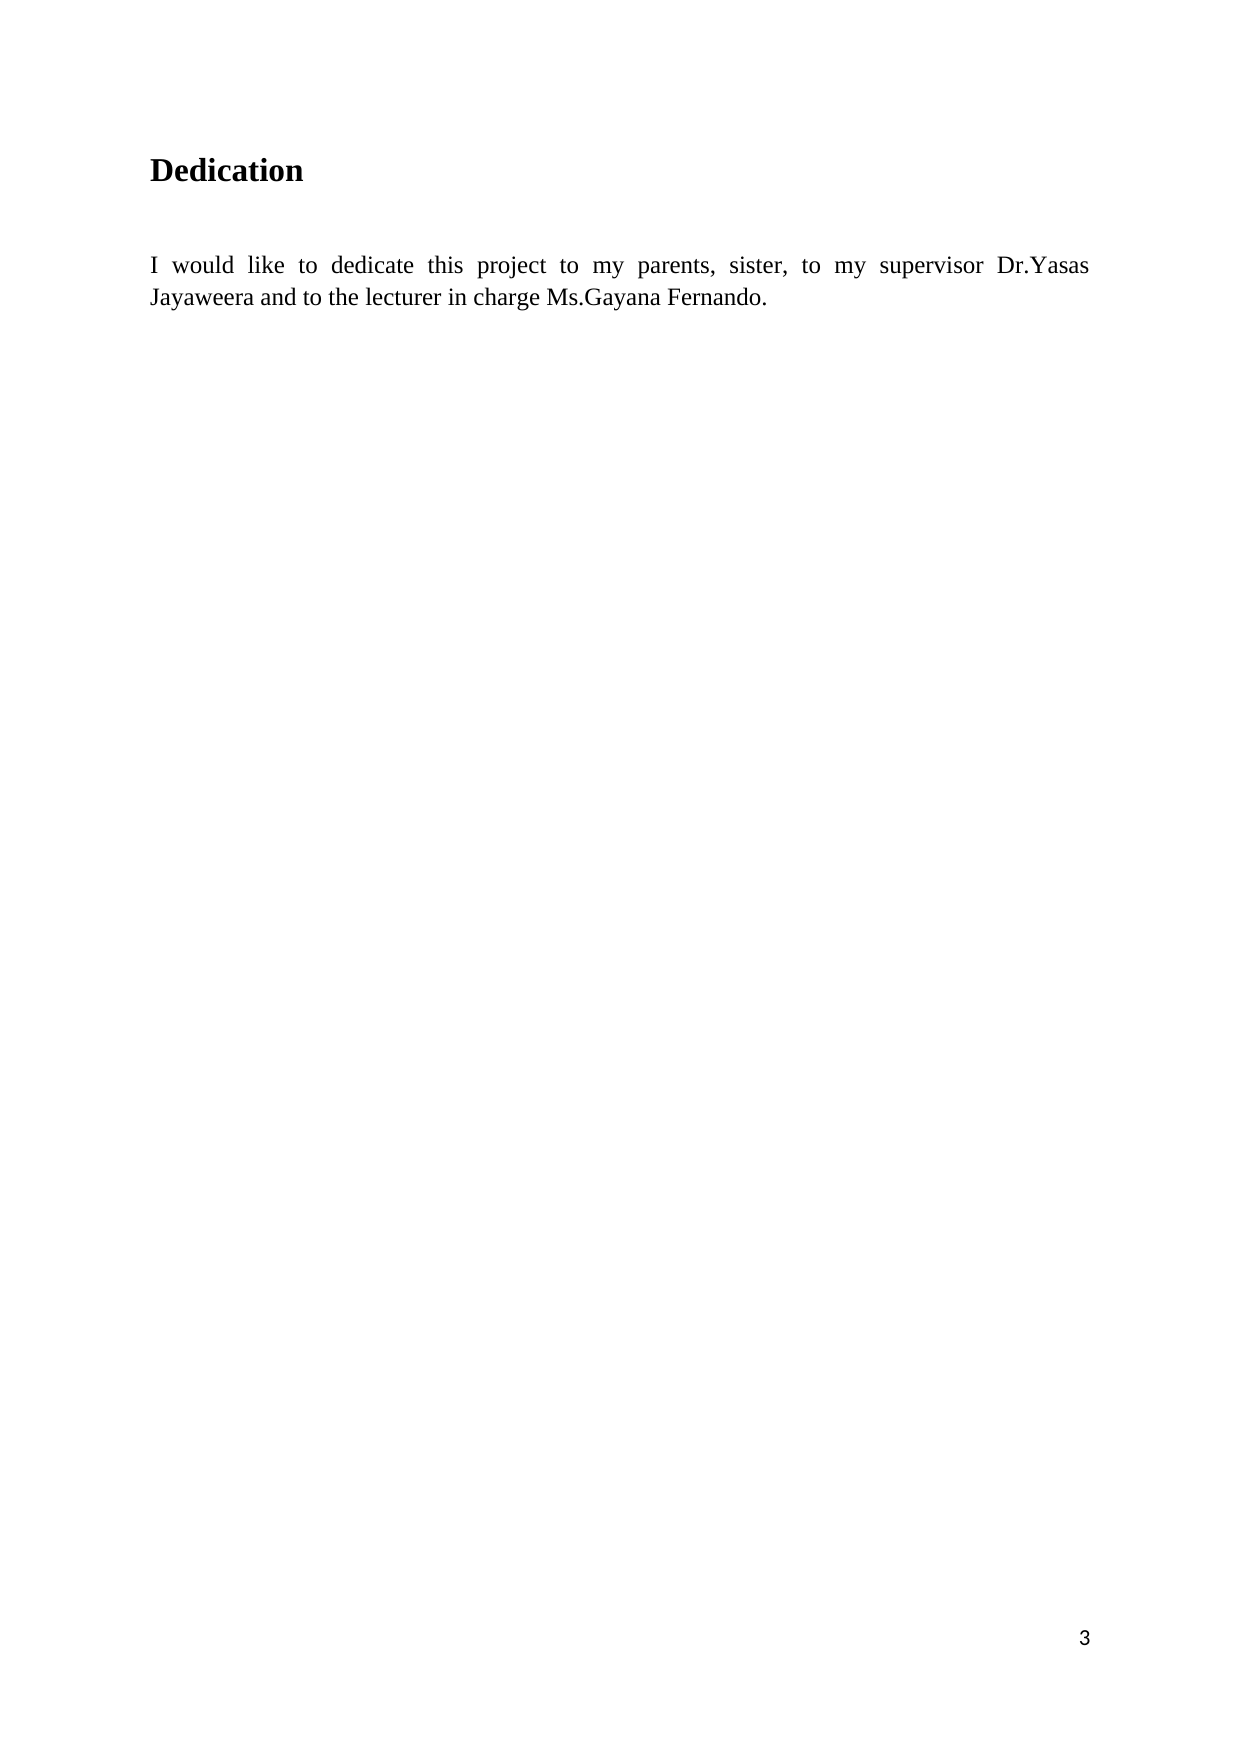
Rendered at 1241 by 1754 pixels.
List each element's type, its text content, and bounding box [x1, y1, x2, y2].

text I would like to dedicate this project to my parents, sister, to my supervisor Dr.Yasas Jayaweera and to the lecturer in charge Ms.Gayana Fernando. [150, 251, 1090, 310]
text Dedication [150, 150, 1090, 188]
